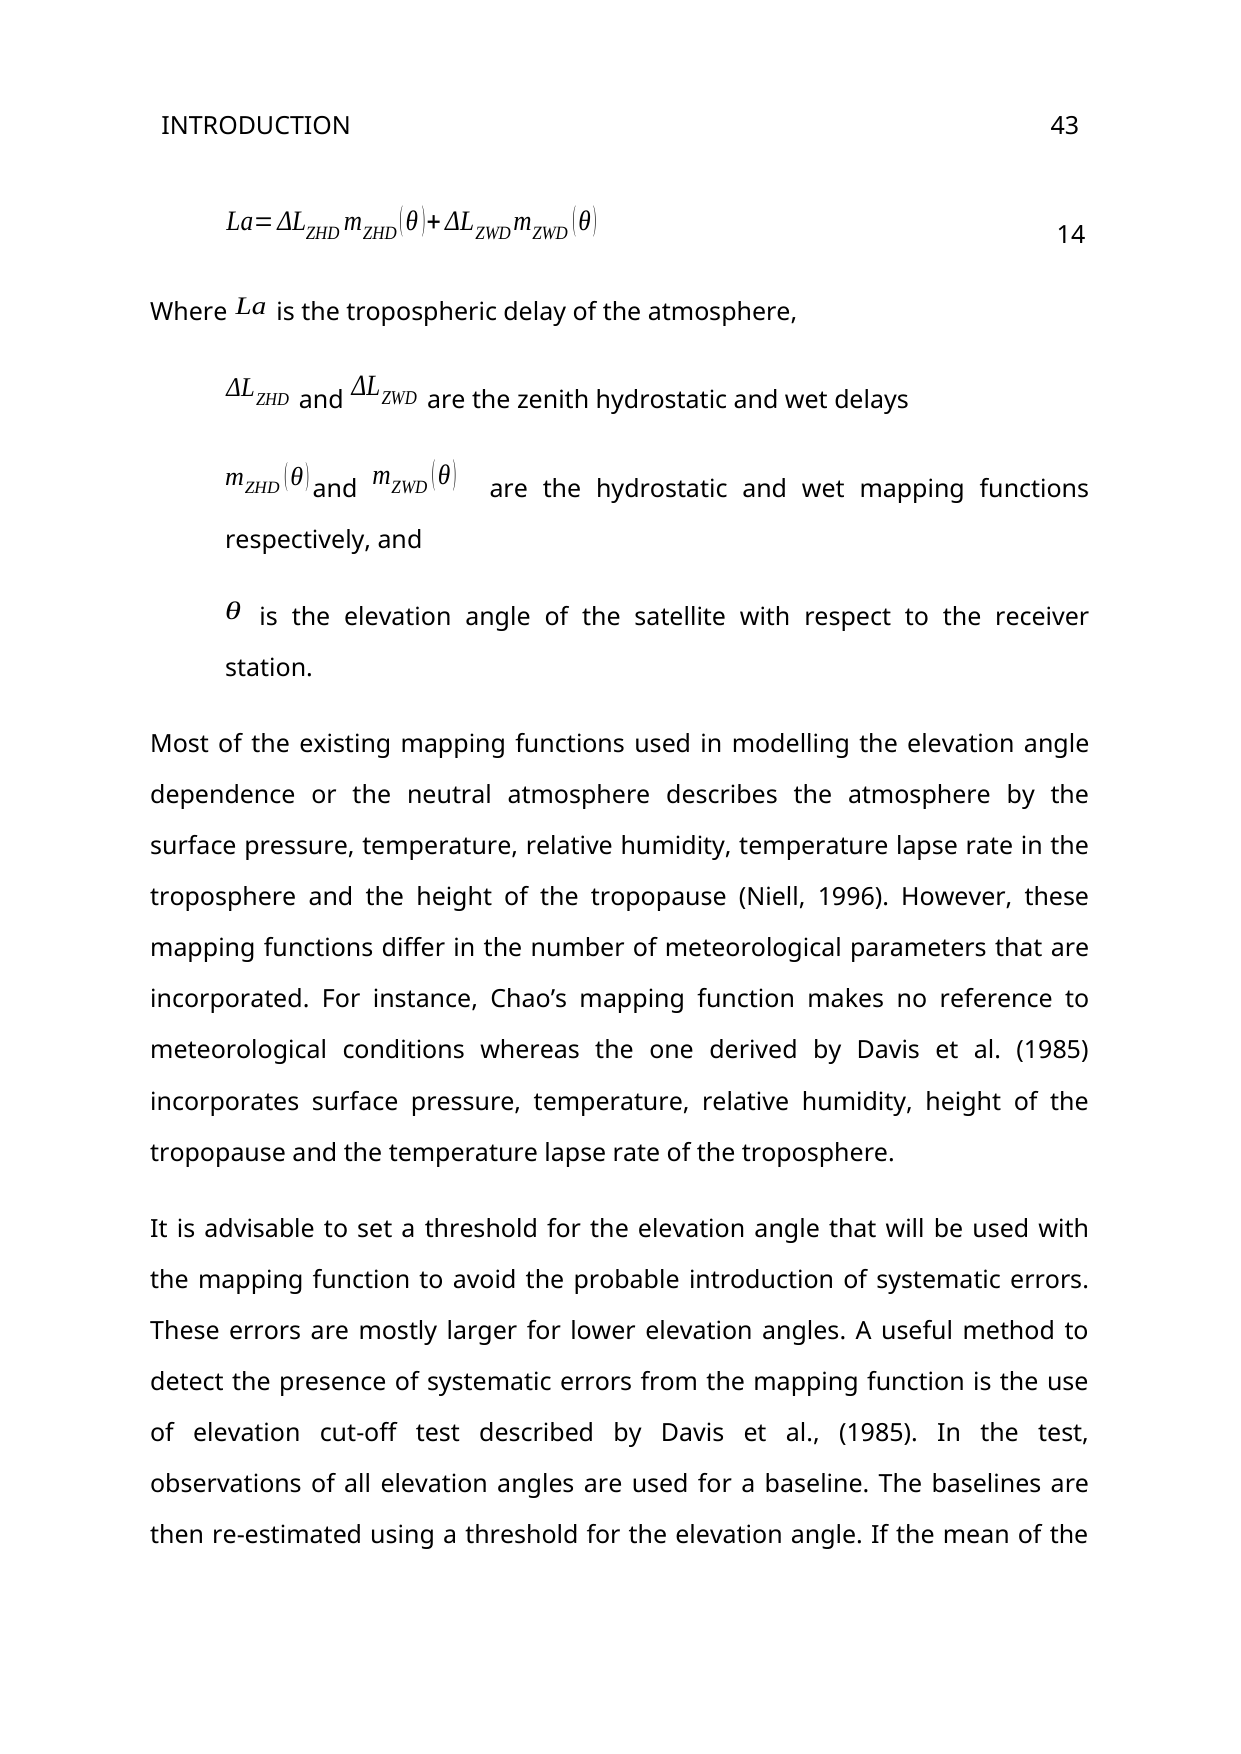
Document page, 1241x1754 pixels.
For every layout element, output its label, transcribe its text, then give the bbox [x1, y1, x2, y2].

text Most of the existing mapping functions used in modelling the elevation angle dependence or the neutral atmosphere describes the atmosphere by the surface pressure, temperature, relative humidity, temperature lapse rate in the troposphere and the height of the tropopause (Niell, 1996). However, these mapping functions differ in the number of meteorological parameters that are incorporated. For instance, Chao’s mapping function makes no reference to meteorological conditions whereas the one derived by Davis et al. (1985) incorporates surface pressure, temperature, relative humidity, height of the tropopause and the temperature lapse rate of the troposphere. [150, 726, 1090, 1168]
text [150, 1210, 1090, 1551]
text and are the hydrostatic and wet mapping functions respectively, and [225, 458, 1090, 556]
text Where is the tropospheric delay of the atmosphere, [150, 292, 1090, 328]
text and are the zenith hydrostatic and wet delays [225, 370, 1090, 416]
text is the elevation angle of the satellite with respect to the receiver station. [225, 597, 1090, 684]
text 14 [150, 204, 1090, 250]
